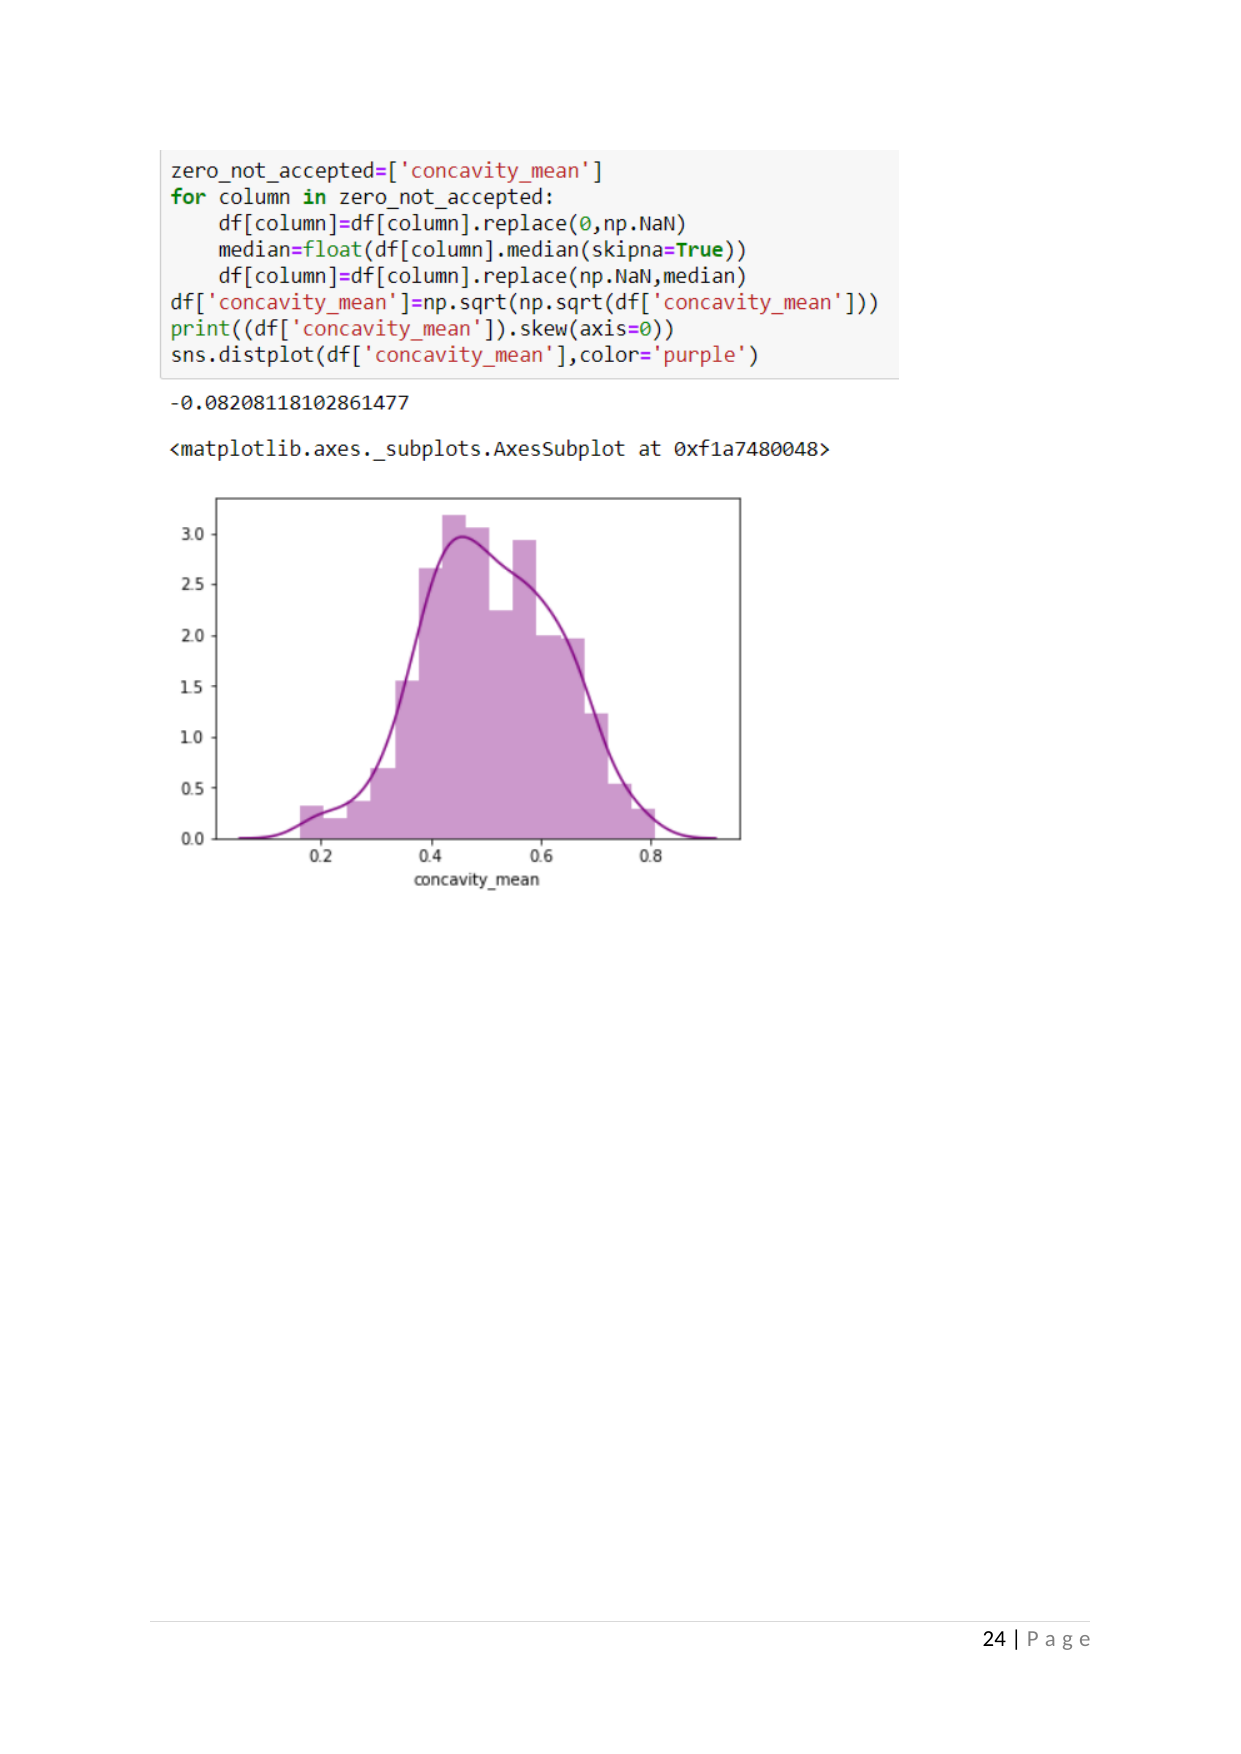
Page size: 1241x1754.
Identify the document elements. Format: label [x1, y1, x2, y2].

picture [150, 150, 899, 897]
